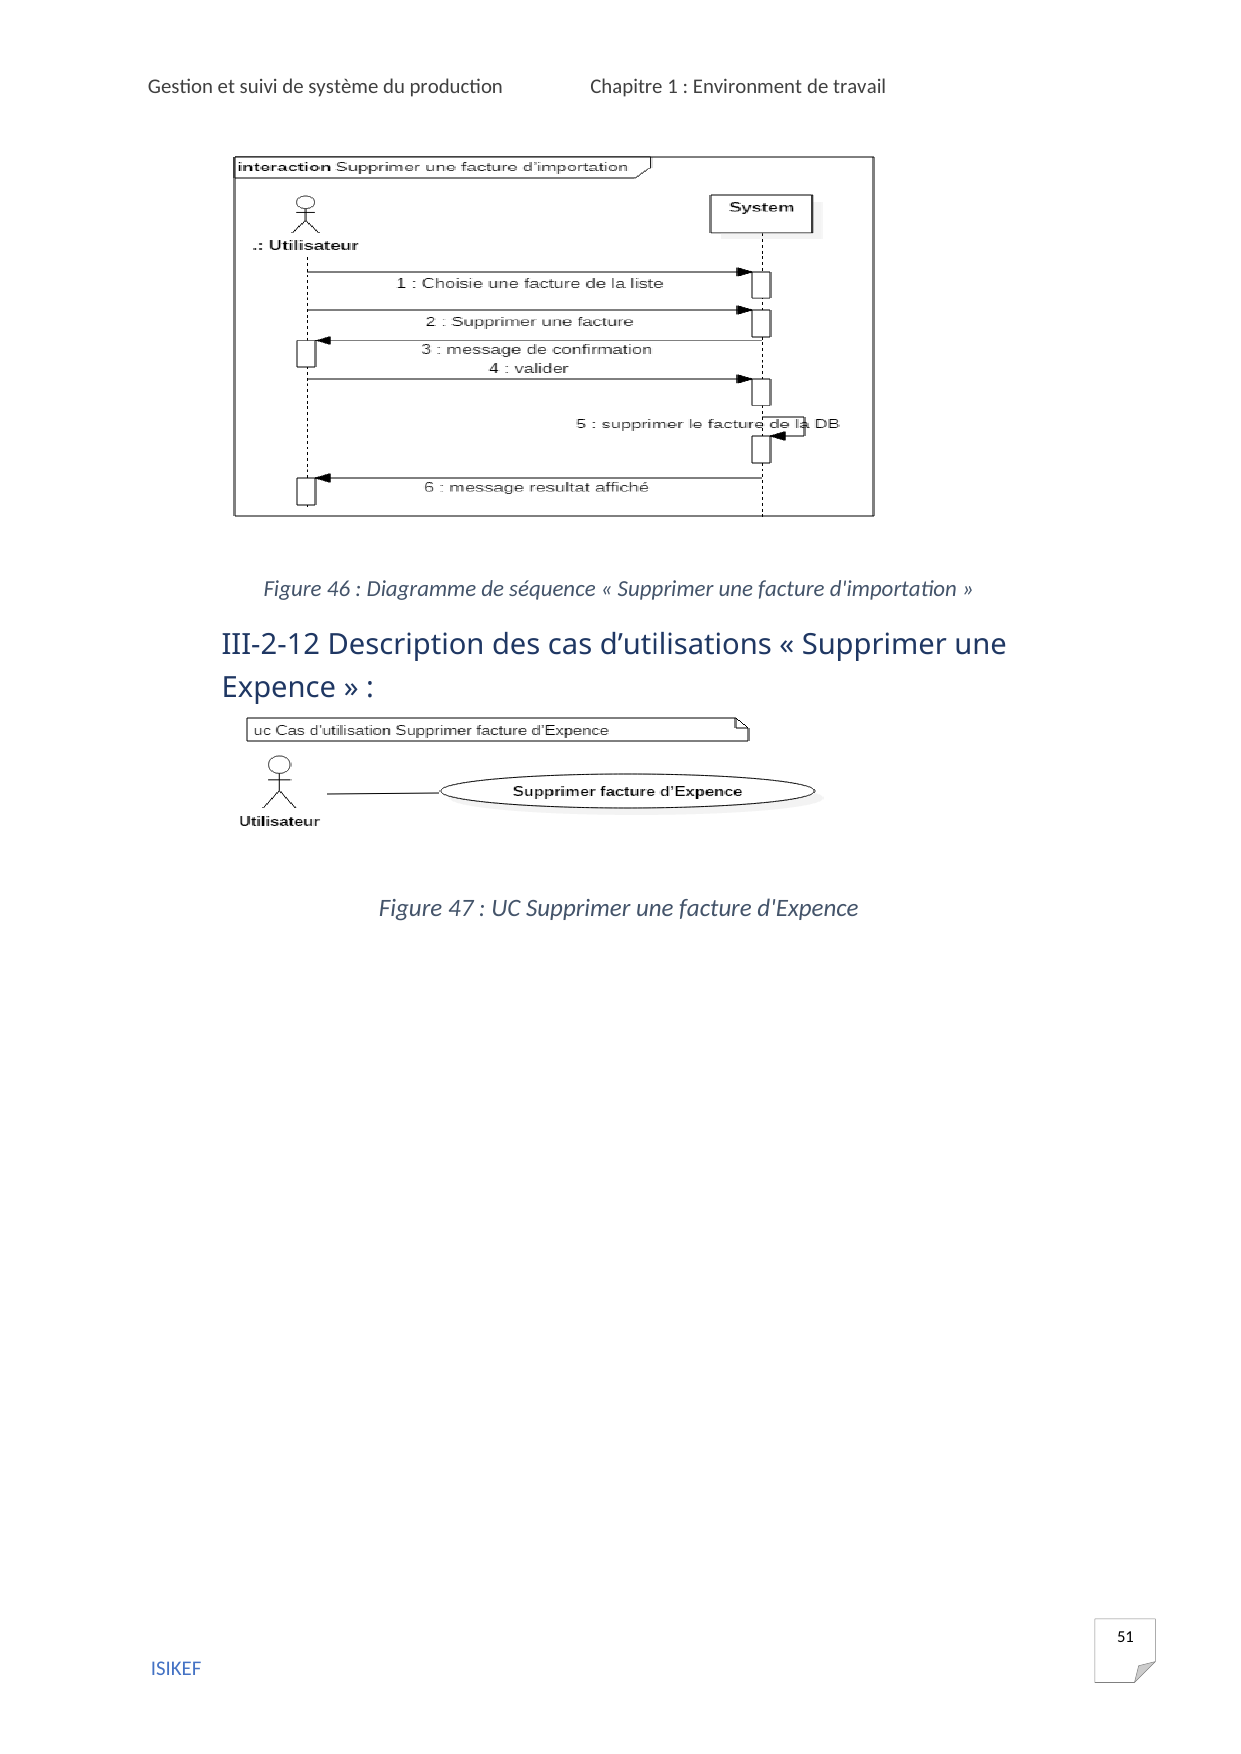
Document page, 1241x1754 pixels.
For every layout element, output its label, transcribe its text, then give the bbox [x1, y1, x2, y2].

text Figure 47 : UC Supprimer une facture d'Expence [148, 892, 1093, 922]
picture [221, 708, 865, 873]
text Figure 46 : Diagramme de séquence « Supprimer une facture d'importation » [148, 574, 1093, 602]
subtitle III-2-12 Description des cas d’utilisations « Supprimer une Expence » : [221, 623, 1093, 706]
picture [221, 147, 931, 556]
